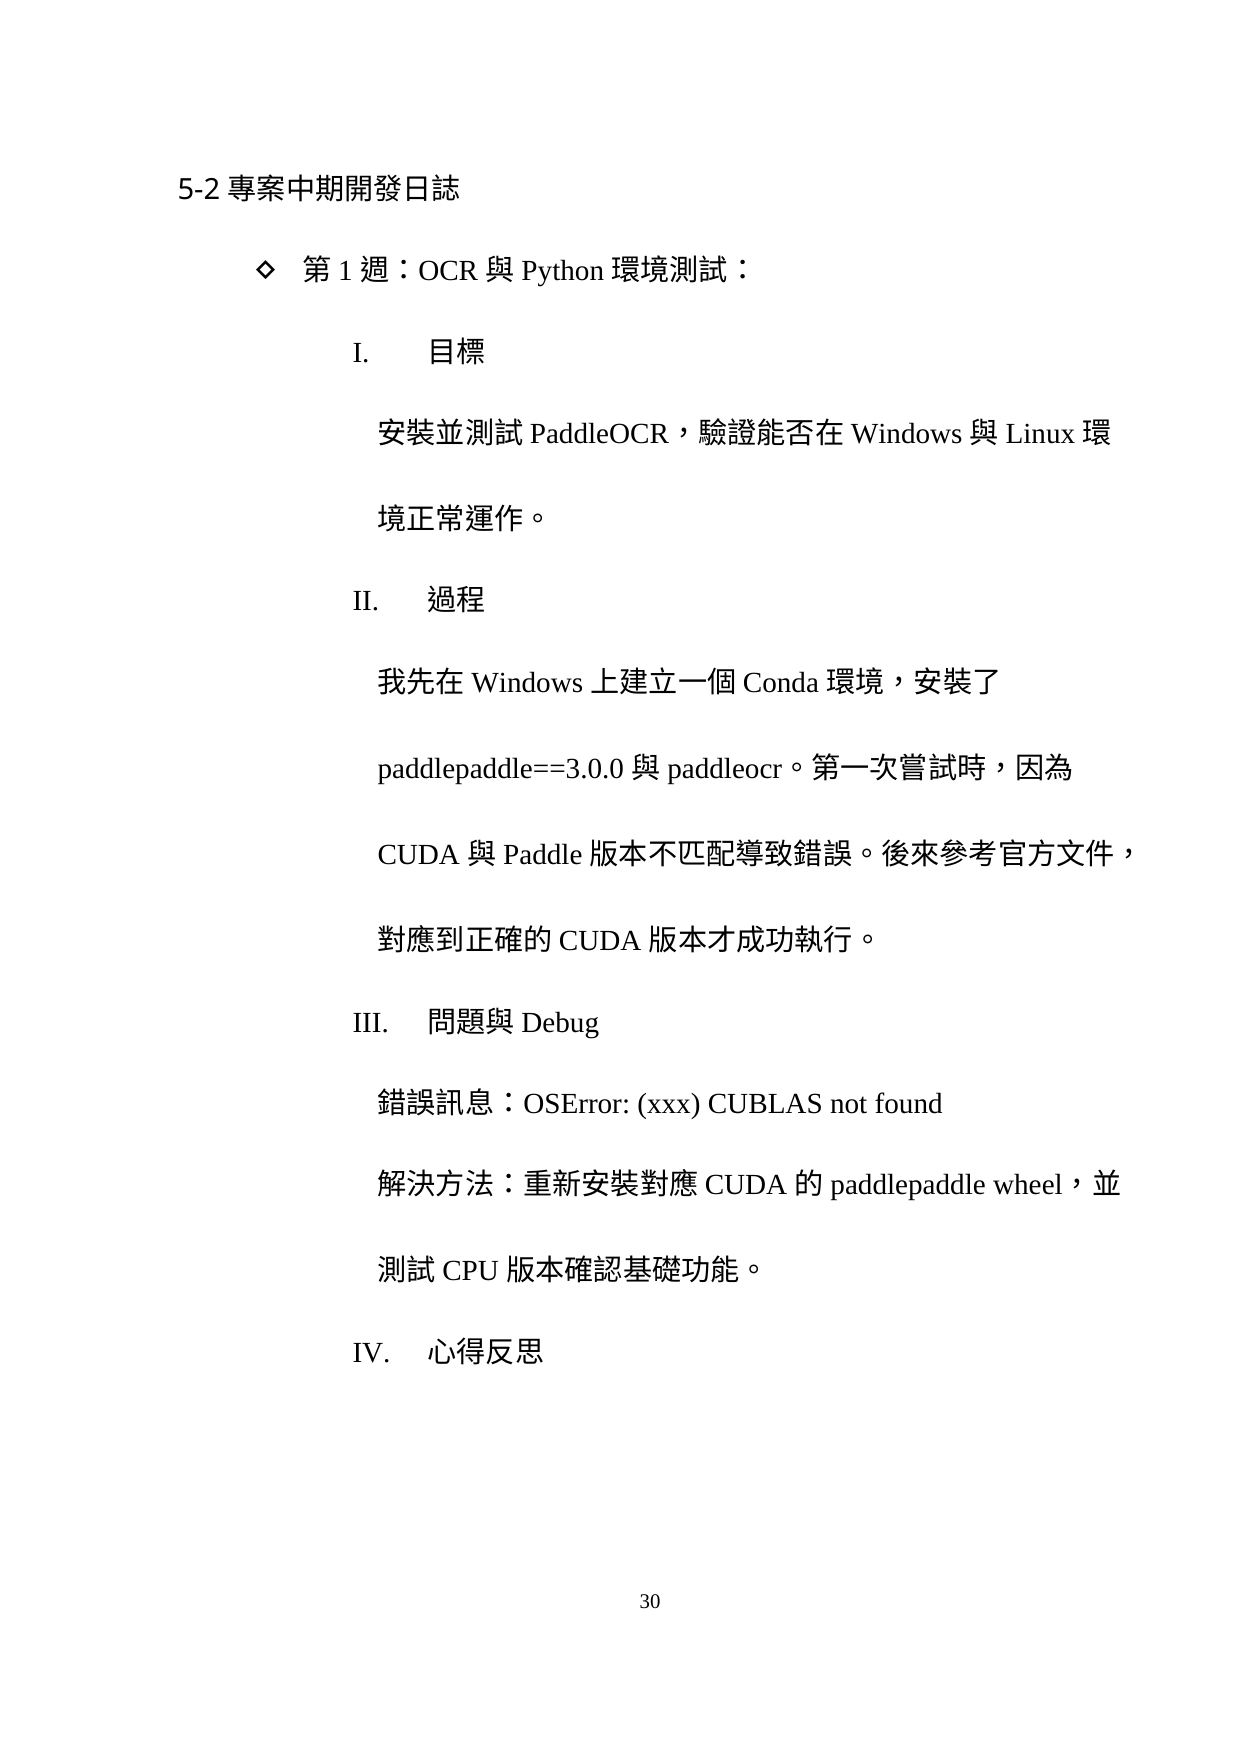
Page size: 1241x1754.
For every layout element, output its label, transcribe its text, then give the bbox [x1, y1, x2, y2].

list 心得反思 [352, 1312, 1122, 1387]
list 錯誤訊息：OSError: (xxx) CUBLAS not found [377, 1063, 1122, 1138]
list 目標 [352, 312, 1122, 387]
list 過程 [352, 561, 1122, 636]
subtitle 5-2 專案中期開發日誌 [177, 149, 1122, 224]
list 解決方法：重新安裝對應 CUDA 的 paddlepaddle wheel，並測試 CPU 版本確認基礎功能。 [377, 1144, 1122, 1306]
list 我先在 Windows 上建立一個 Conda 環境，安裝了 paddlepaddle==3.0.0 與 paddleocr。第一次嘗試時，因為 CUDA 與 Paddle 版本不匹配導致錯誤。後來參考官方文件，對應到正確的 CUDA 版本才成功執行。 [377, 642, 1122, 976]
list 第 1 週：OCR 與 Python 環境測試： [252, 231, 1122, 306]
list 問題與 Debug [352, 982, 1122, 1057]
list 安裝並測試 PaddleOCR，驗證能否在 Windows 與 Linux 環境正常運作。 [377, 393, 1122, 554]
